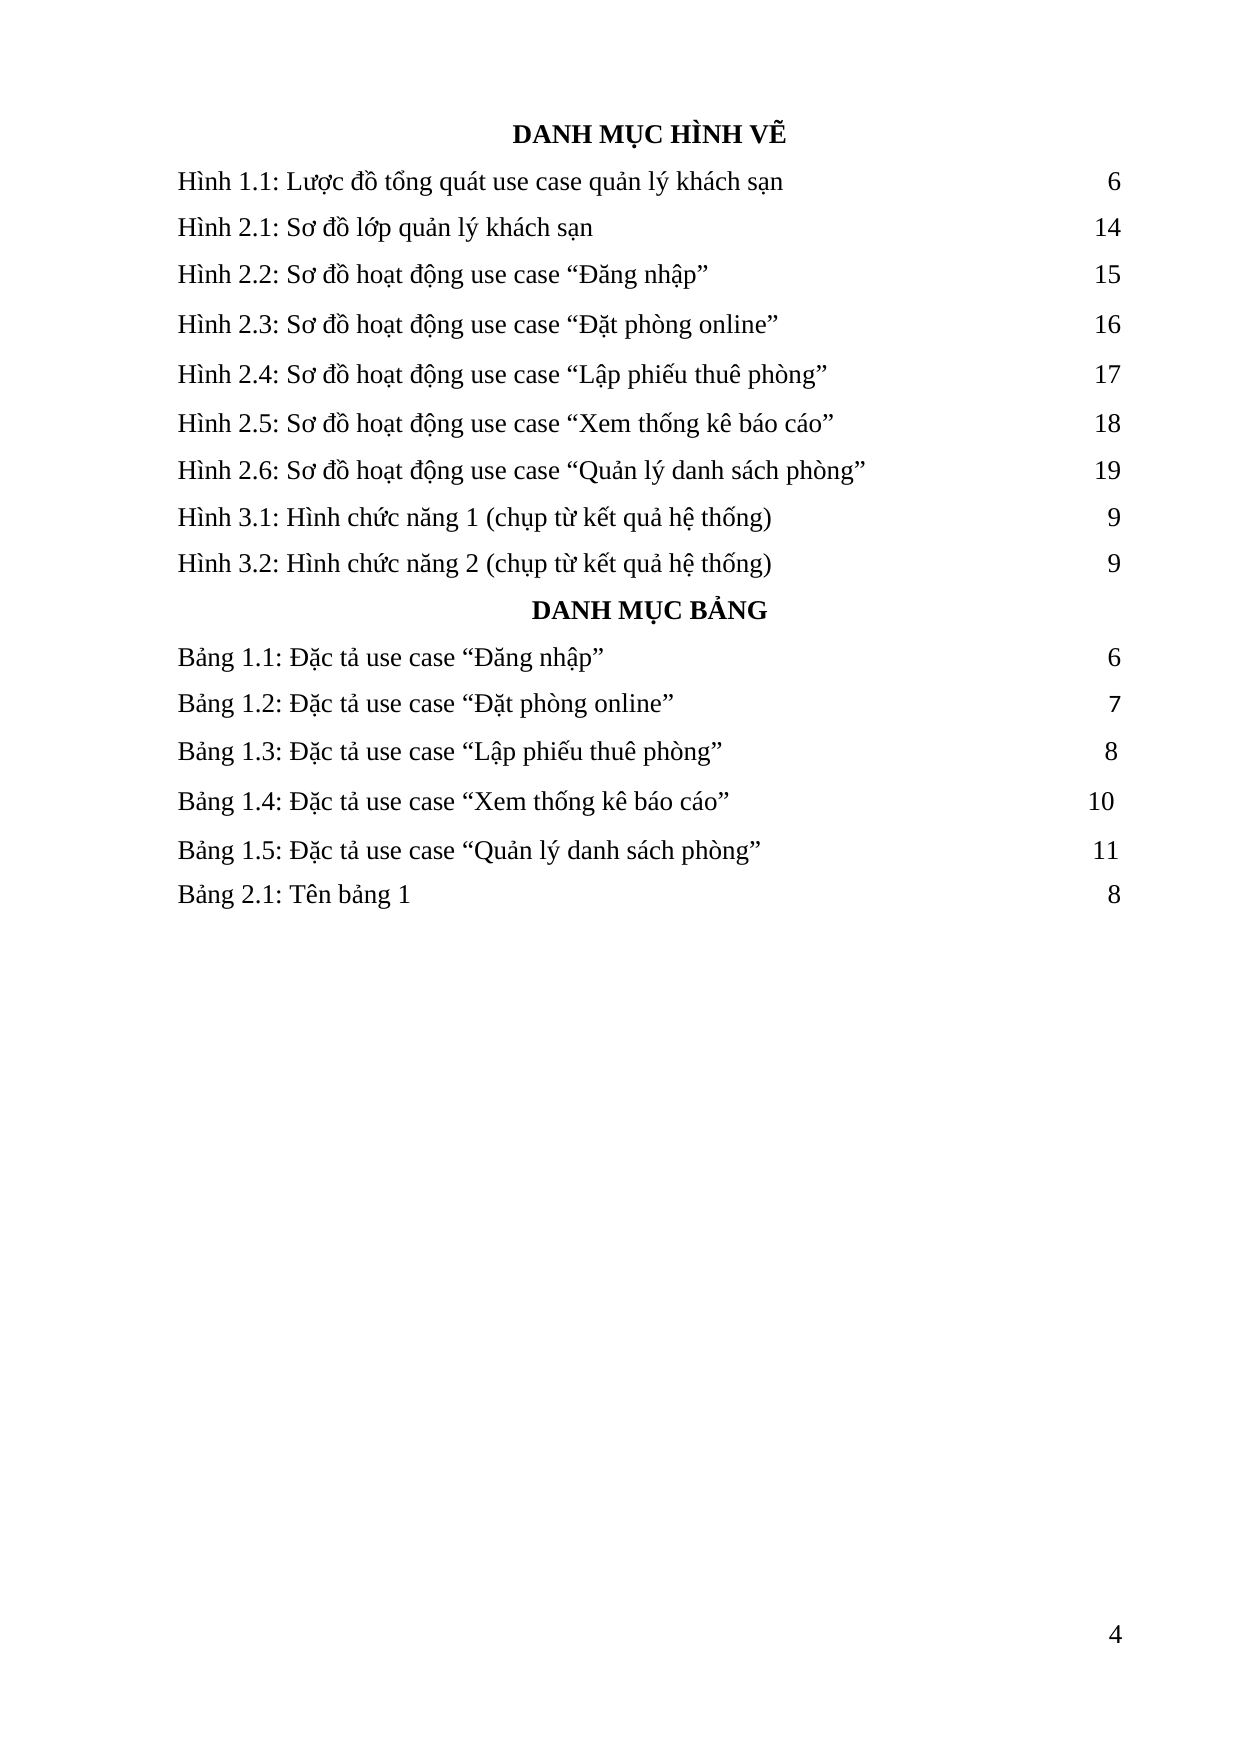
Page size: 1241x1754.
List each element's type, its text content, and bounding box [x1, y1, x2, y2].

text DANH MỤC BẢNG [177, 594, 1122, 625]
text DANH MỤC HÌNH VẼ [177, 118, 1122, 149]
